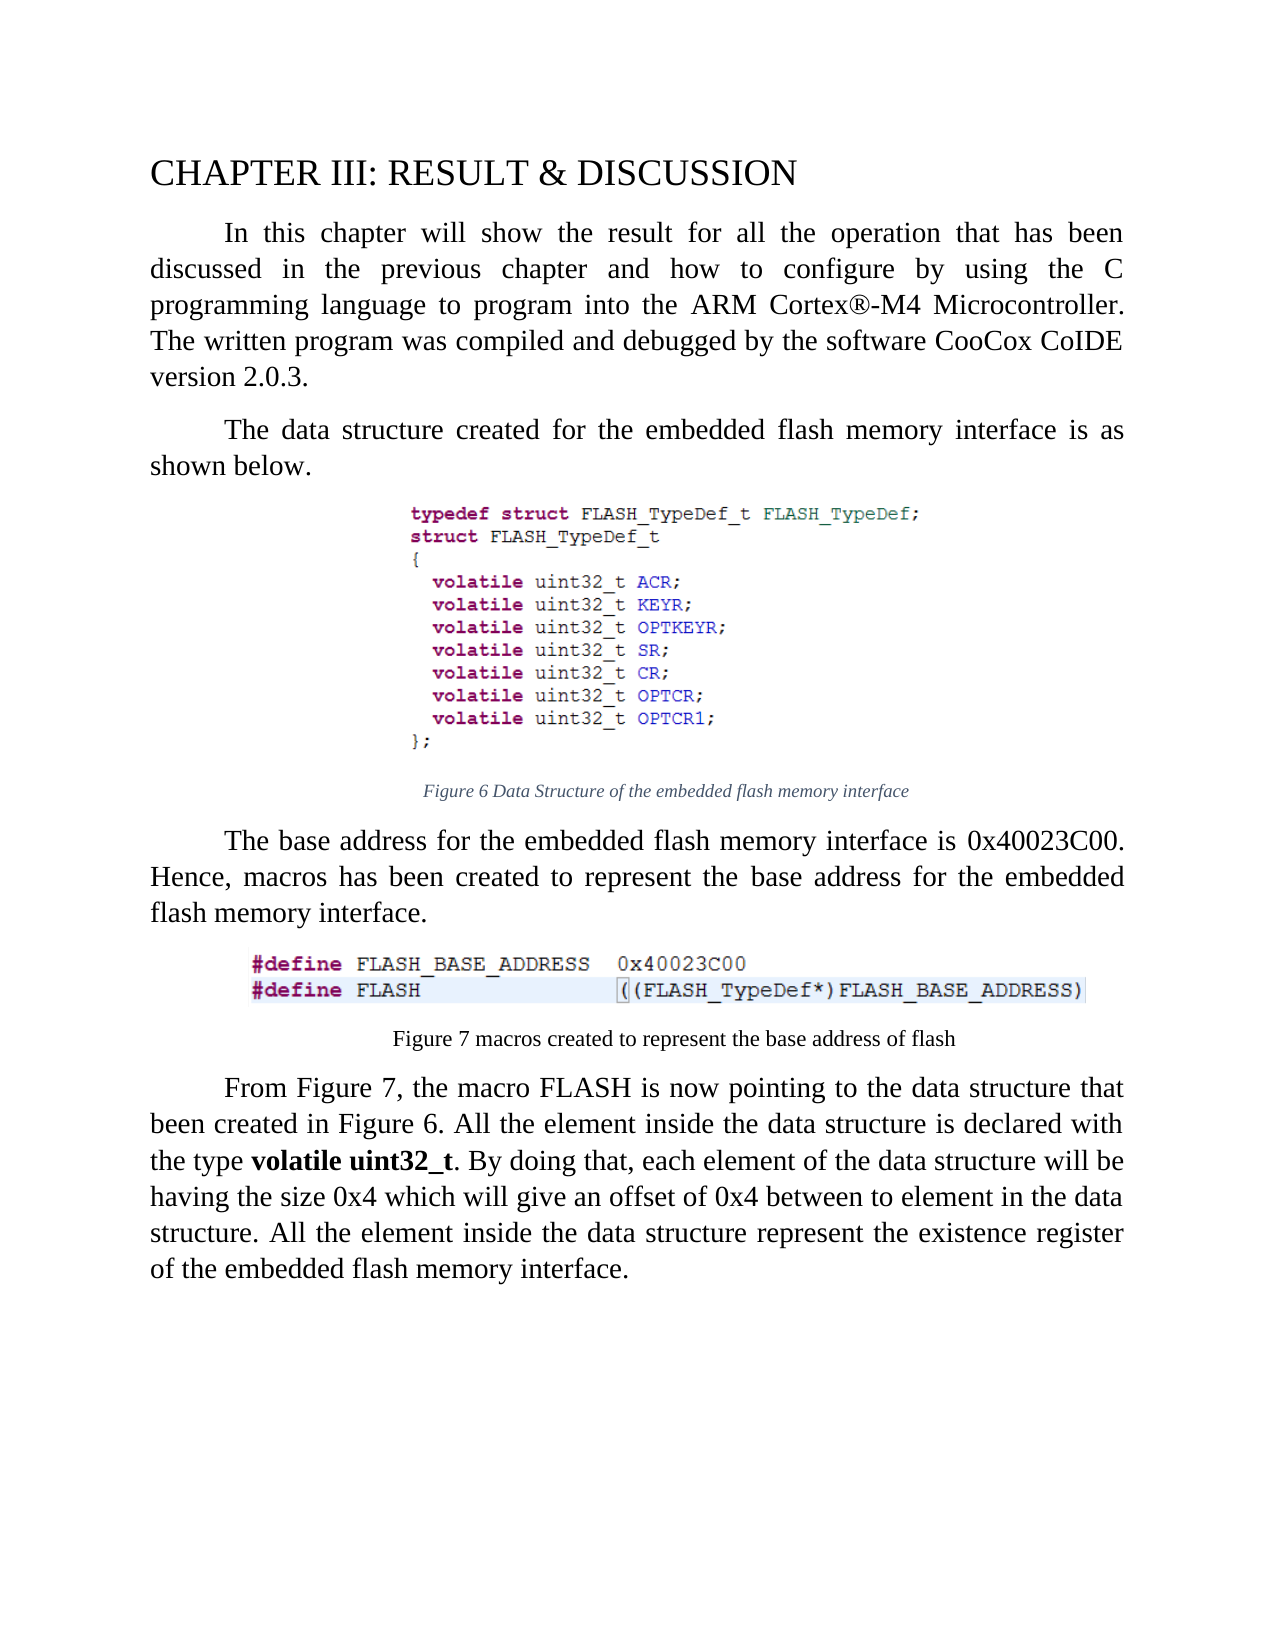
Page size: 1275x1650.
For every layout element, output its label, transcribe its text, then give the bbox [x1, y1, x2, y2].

text The base address for the embedded flash memory interface is 0x40023C00. Hence, macros has been created to represent the base address for the embedded flash memory interface. [150, 823, 1125, 928]
subtitle CHAPTER III: RESULT & DISCUSSION [150, 150, 1125, 193]
picture [248, 947, 1086, 1007]
text The data structure created for the embedded flash memory interface is as shown below. [150, 412, 1125, 482]
text Figure 6 Data Structure of the embedded flash memory interface [150, 780, 1125, 802]
text Figure 7 macros created to represent the base address of flash [150, 1025, 1125, 1052]
text In this chapter will show the result for all the operation that has been discussed in the previous chapter and how to configure by using the C programming language to program into the ARM Cortex®-M4 Microcontroller. The written program was compiled and debugged by the software CooCox CoIDE version 2.0.3. [150, 215, 1125, 393]
picture [409, 501, 925, 762]
text From Figure 7, the macro FLASH is now pointing to the data structure that been created in Figure 6. All the element inside the data structure is declared with the type volatile uint32_t. By doing that, each element of the data structure will be having the size 0x4 which will give an offset of 0x4 between to element in the data structure. All the element inside the data structure represent the existence register of the embedded flash memory interface. [150, 1070, 1125, 1285]
